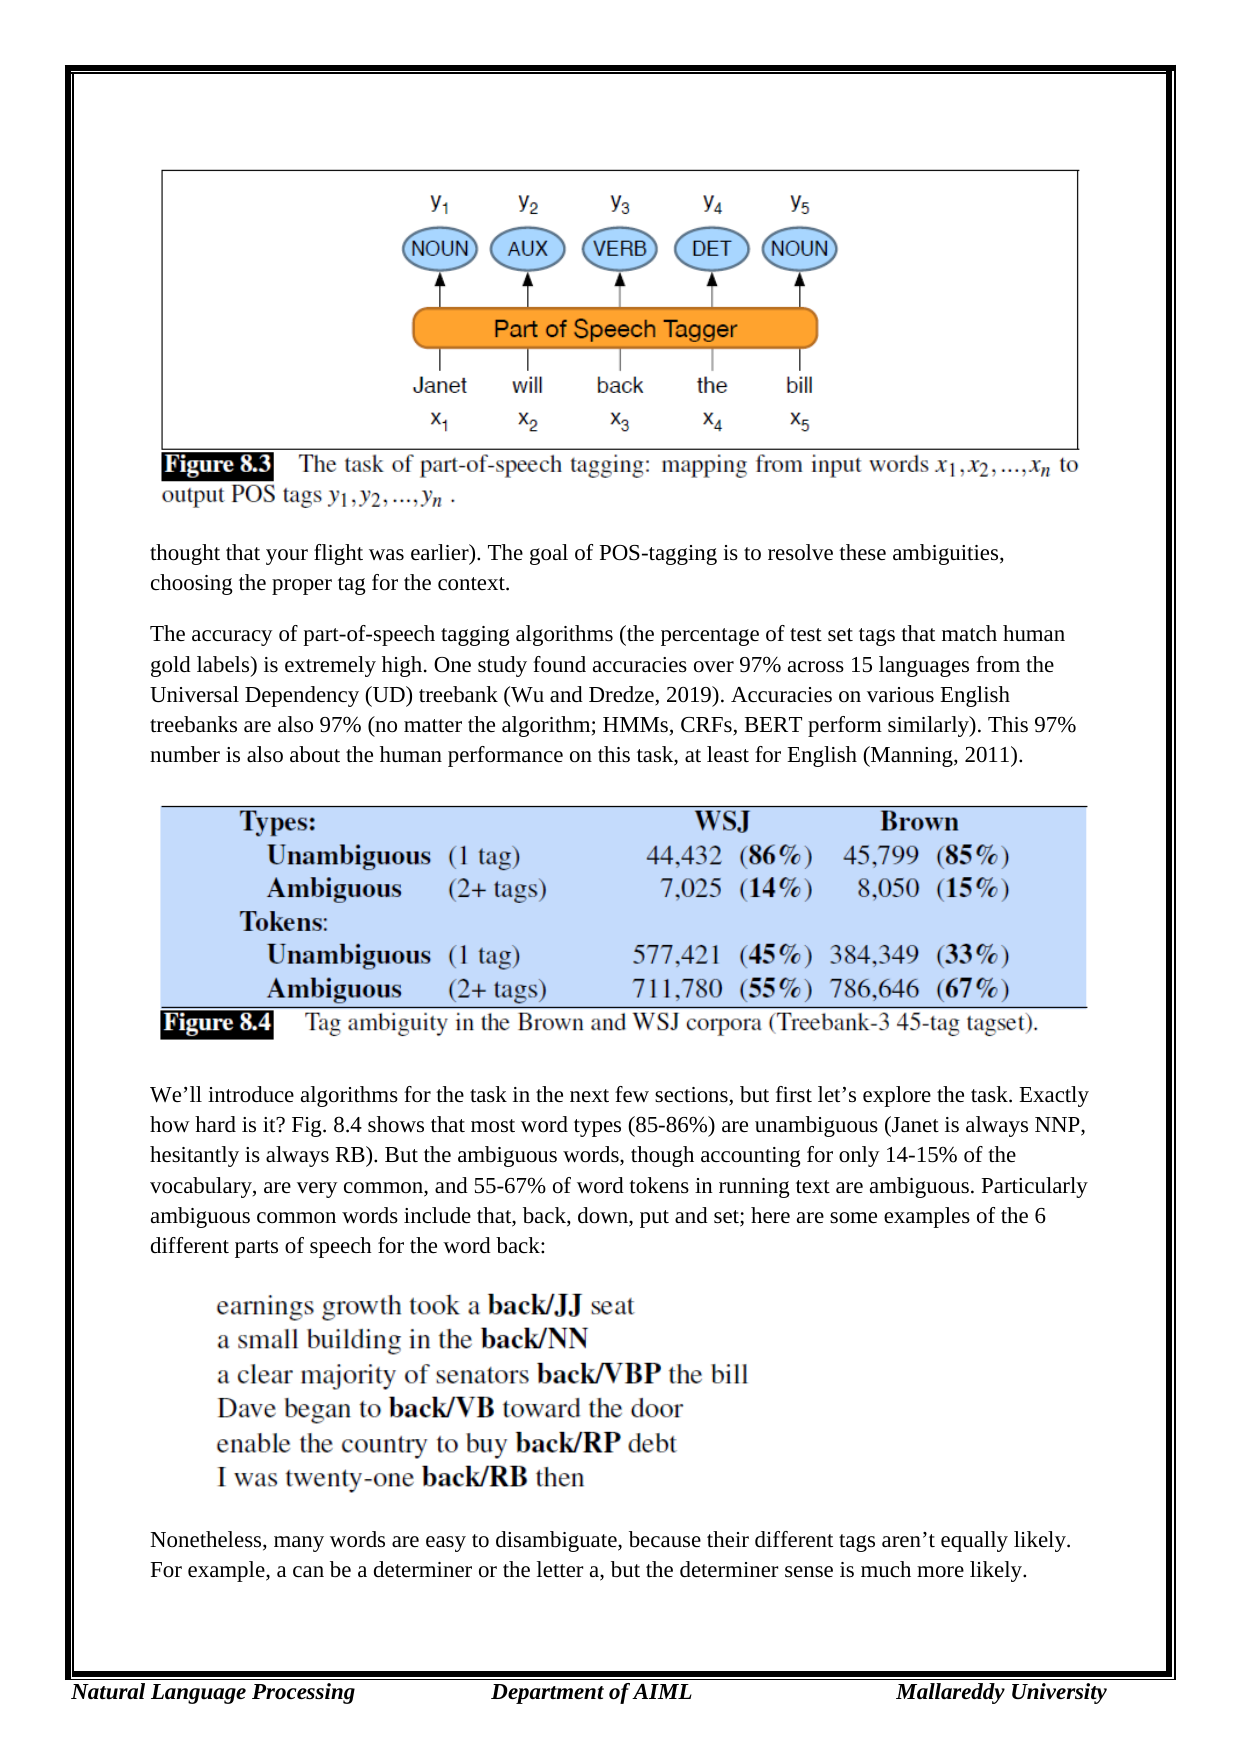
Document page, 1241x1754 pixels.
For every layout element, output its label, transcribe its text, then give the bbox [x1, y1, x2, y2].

picture [150, 792, 1091, 1056]
text Nonetheless, many words are easy to disambiguate, because their different tags aren’t equally likely. For example, a can be a determiner or the letter a, but the determiner sense is much more likely. [150, 1526, 1090, 1582]
picture [150, 1283, 1091, 1501]
text thought that your flight was earlier). The goal of POS-tagging is to resolve these ambiguities, choosing the proper tag for the context. [150, 539, 1090, 596]
picture [150, 150, 1091, 515]
text The accuracy of part-of-speech tagging algorithms (the percentage of test set tags that match human gold labels) is extremely high. One study found accuracies over 97% across 15 languages from the Universal Dependency (UD) treebank (Wu and Dredze, 2019). Accuracies on various English treebanks are also 97% (no matter the algorithm; HMMs, CRFs, BERT perform similarly). This 97% number is also about the human performance on this task, at least for English (Manning, 2011). [150, 621, 1090, 768]
text We’ll introduce algorithms for the task in the next few sections, but first let’s explore the task. Exactly how hard is it? Fig. 8.4 shows that most word types (85-86%) are unambiguous (Janet is always NNP, hesitantly is always RB). But the ambiguous words, though accounting for only 14-15% of the vocabulary, are very common, and 55-67% of word tokens in running text are ambiguous. Particularly ambiguous common words include that, back, down, put and set; here are some examples of the 6 different parts of speech for the word back: [150, 1081, 1090, 1258]
